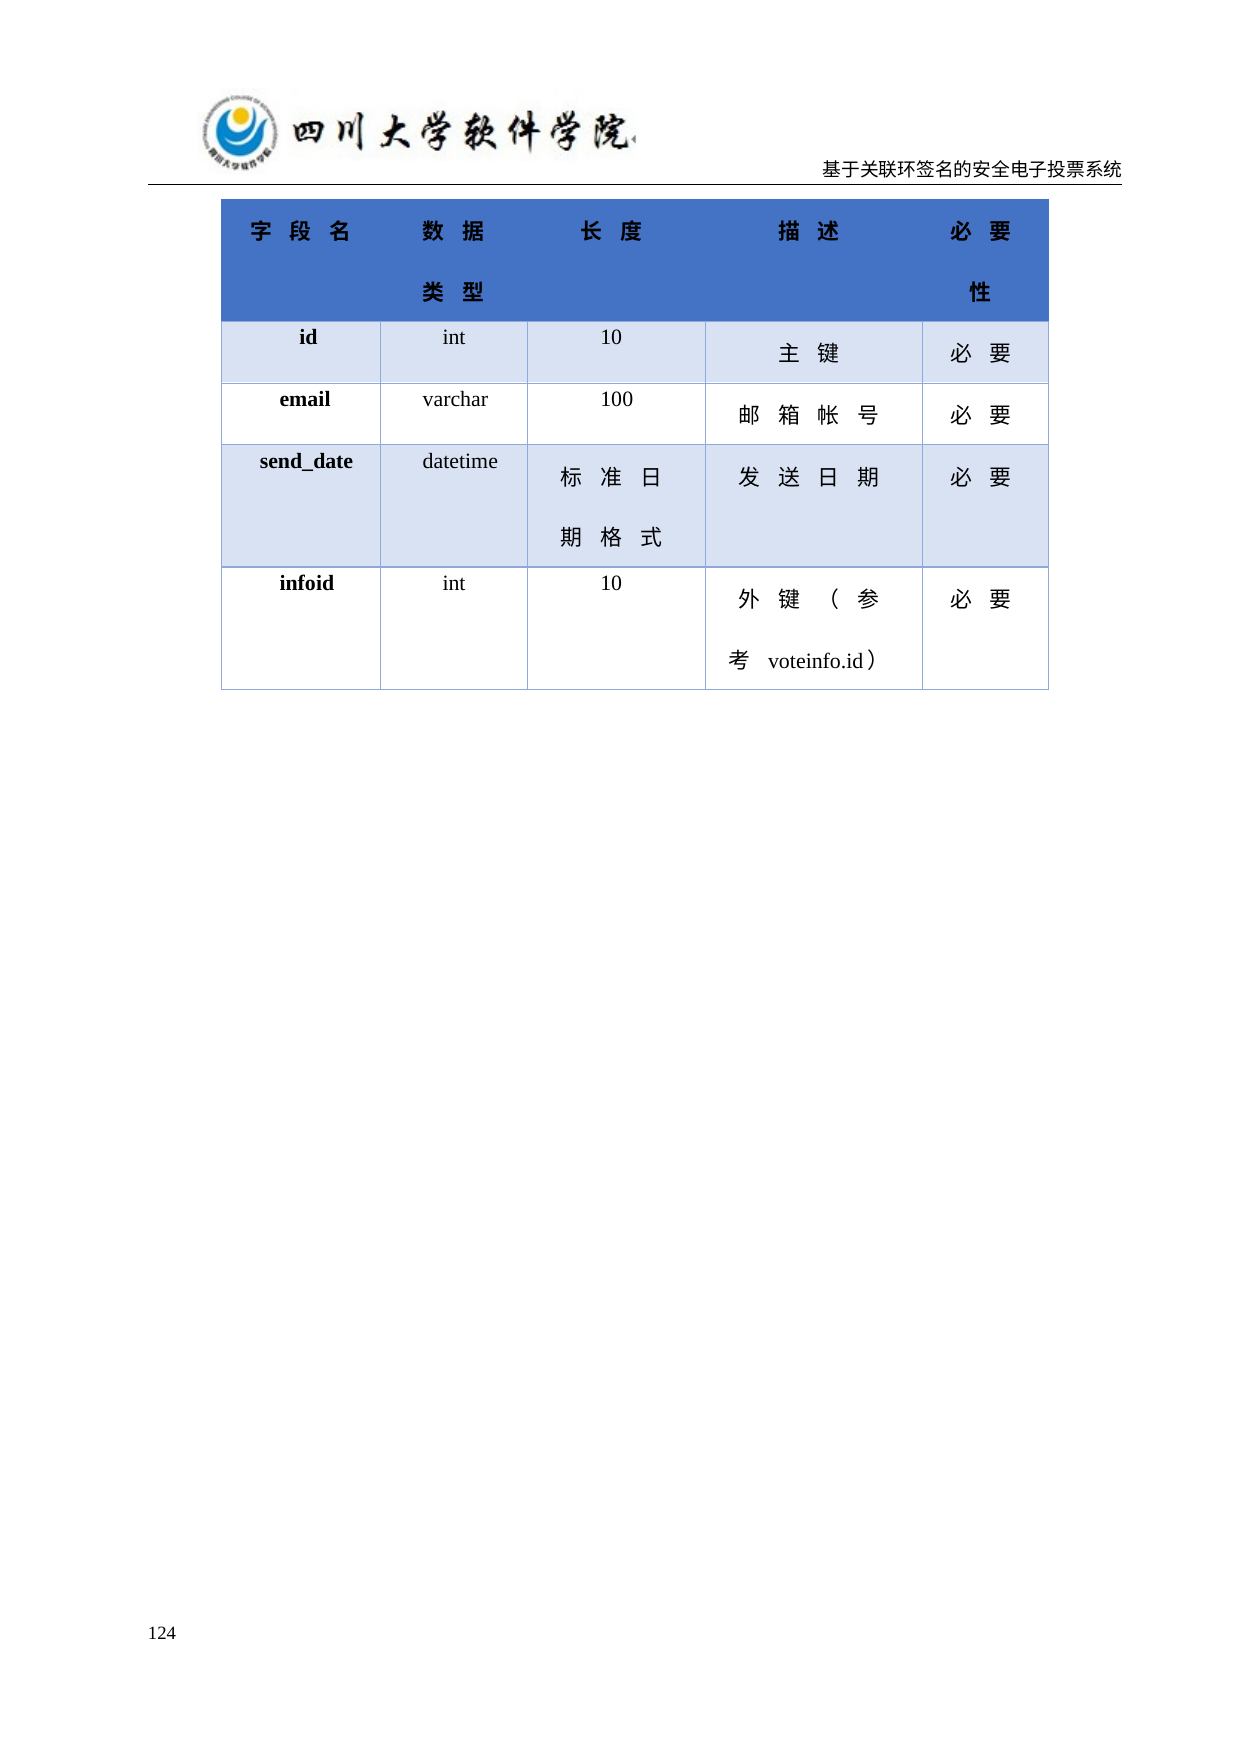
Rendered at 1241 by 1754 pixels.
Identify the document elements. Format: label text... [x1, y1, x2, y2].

table_cell 外键（参考voteinfo.id） [706, 568, 922, 689]
table_header 数据类型 [381, 200, 527, 321]
table_cell send_date [222, 445, 380, 566]
table_cell id [222, 322, 380, 382]
table_cell infoid [222, 568, 380, 689]
table_cell 100 [528, 384, 705, 444]
table_cell int [381, 568, 527, 689]
table_header 描述 [706, 200, 922, 321]
table_cell 必要 [923, 384, 1048, 444]
table_cell 发送日期 [706, 445, 922, 566]
table_cell 必要 [923, 322, 1048, 382]
table_cell 必要 [923, 445, 1048, 566]
table_cell 主键 [706, 322, 922, 382]
picture [197, 88, 639, 177]
table_cell datetime [381, 445, 527, 566]
table_cell 必要 [923, 568, 1048, 689]
table_cell 10 [528, 568, 705, 689]
table_header 必要性 [923, 200, 1048, 321]
table_cell email [222, 384, 380, 444]
table_cell 标准日期格式 [528, 445, 705, 566]
table_cell varchar [381, 384, 527, 444]
table_header 长度 [528, 200, 705, 321]
table_cell int [381, 322, 527, 382]
table_cell 10 [528, 322, 705, 382]
table_header 字段名 [222, 200, 380, 321]
table_cell 邮箱帐号 [706, 384, 922, 444]
